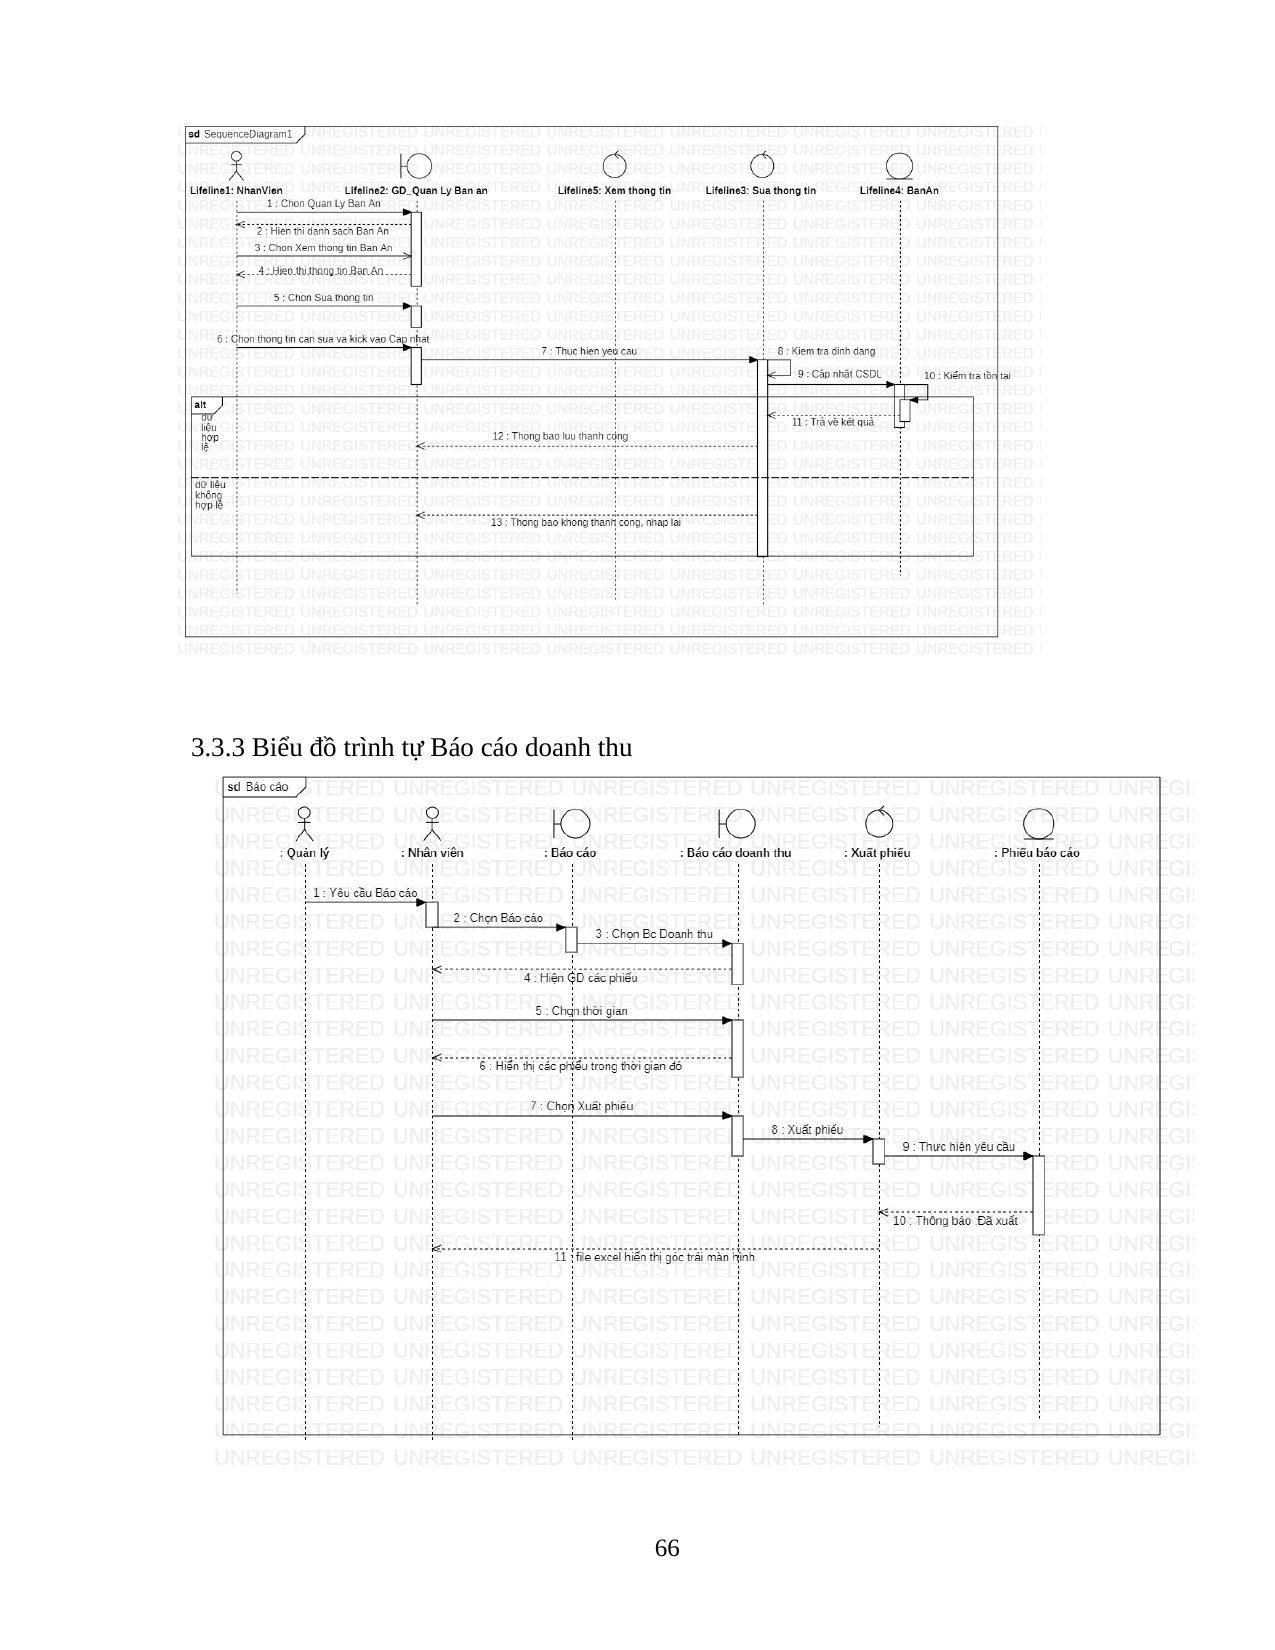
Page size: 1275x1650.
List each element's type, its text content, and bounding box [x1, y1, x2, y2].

picture [214, 768, 1195, 1477]
picture [177, 118, 1042, 667]
text 3.3.3 Biểu đồ trình tự Báo cáo doanh thu [177, 731, 1157, 762]
